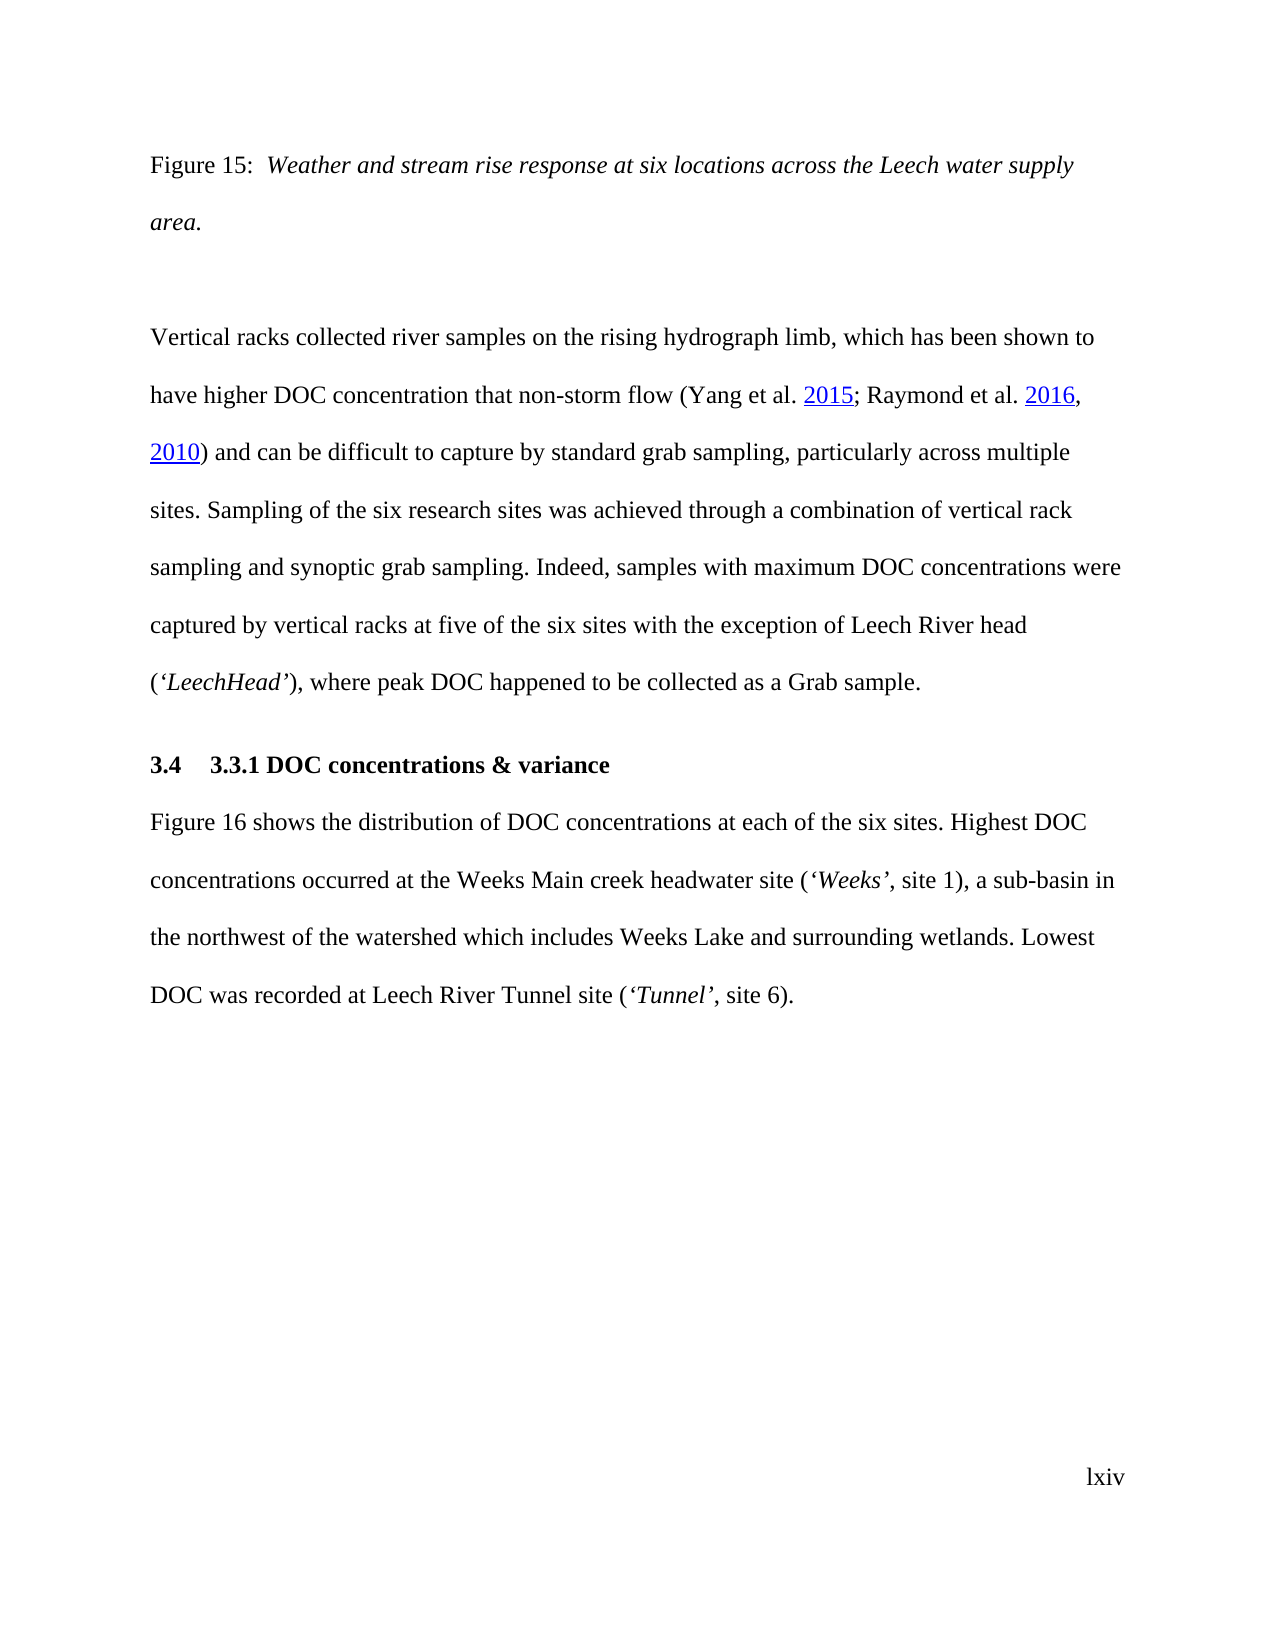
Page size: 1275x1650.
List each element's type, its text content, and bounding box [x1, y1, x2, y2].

subtitle 3.3.1 DOC concentrations & variance [150, 750, 1125, 779]
text Figure 16 shows the distribution of DOC concentrations at each of the six sites. Highest DOC concentrations occurred at the Weeks Main creek headwater site (‘Weeks’, site 1), a sub-basin in the northwest of the watershed which includes Weeks Lake and surrounding wetlands. Lowest DOC was recorded at Leech River Tunnel site (‘Tunnel’, site 6). [150, 807, 1125, 1009]
text Vertical racks collected river samples on the rising hydrograph limb, which has been shown to have higher DOC concentration that non-storm flow (Yang et al. 2015; Raymond et al. 2016, 2010) and can be difficult to capture by standard grab sampling, particularly across multiple sites. Sampling of the six research sites was achieved through a combination of vertical rack sampling and synoptic grab sampling. Indeed, samples with maximum DOC concentrations were captured by vertical racks at five of the six sites with the exception of Leech River head (‘LeechHead’), where peak DOC happened to be collected as a Grab sample. [150, 322, 1125, 696]
text Figure 15: Weather and stream rise response at six locations across the Leech water supply area. [150, 150, 1125, 236]
